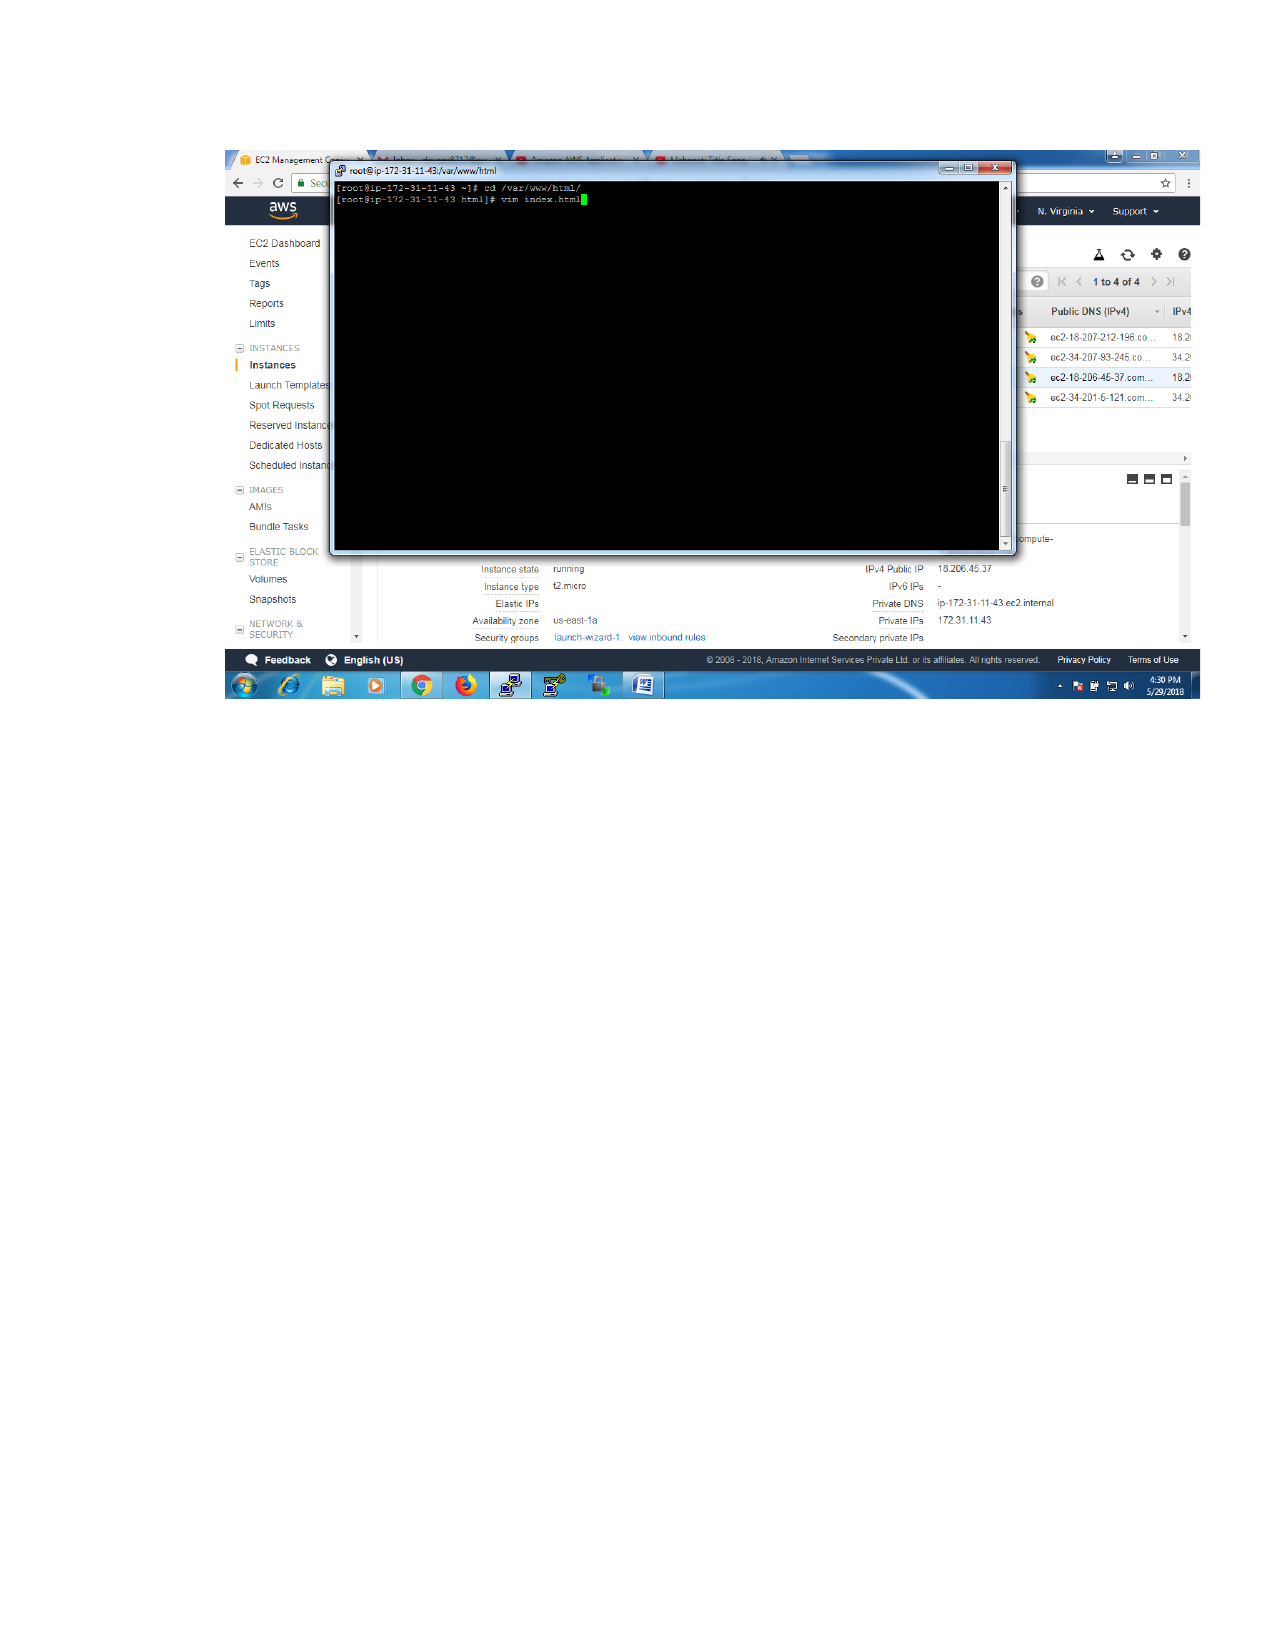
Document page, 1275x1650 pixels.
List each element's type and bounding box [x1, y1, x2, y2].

picture [225, 150, 1200, 699]
